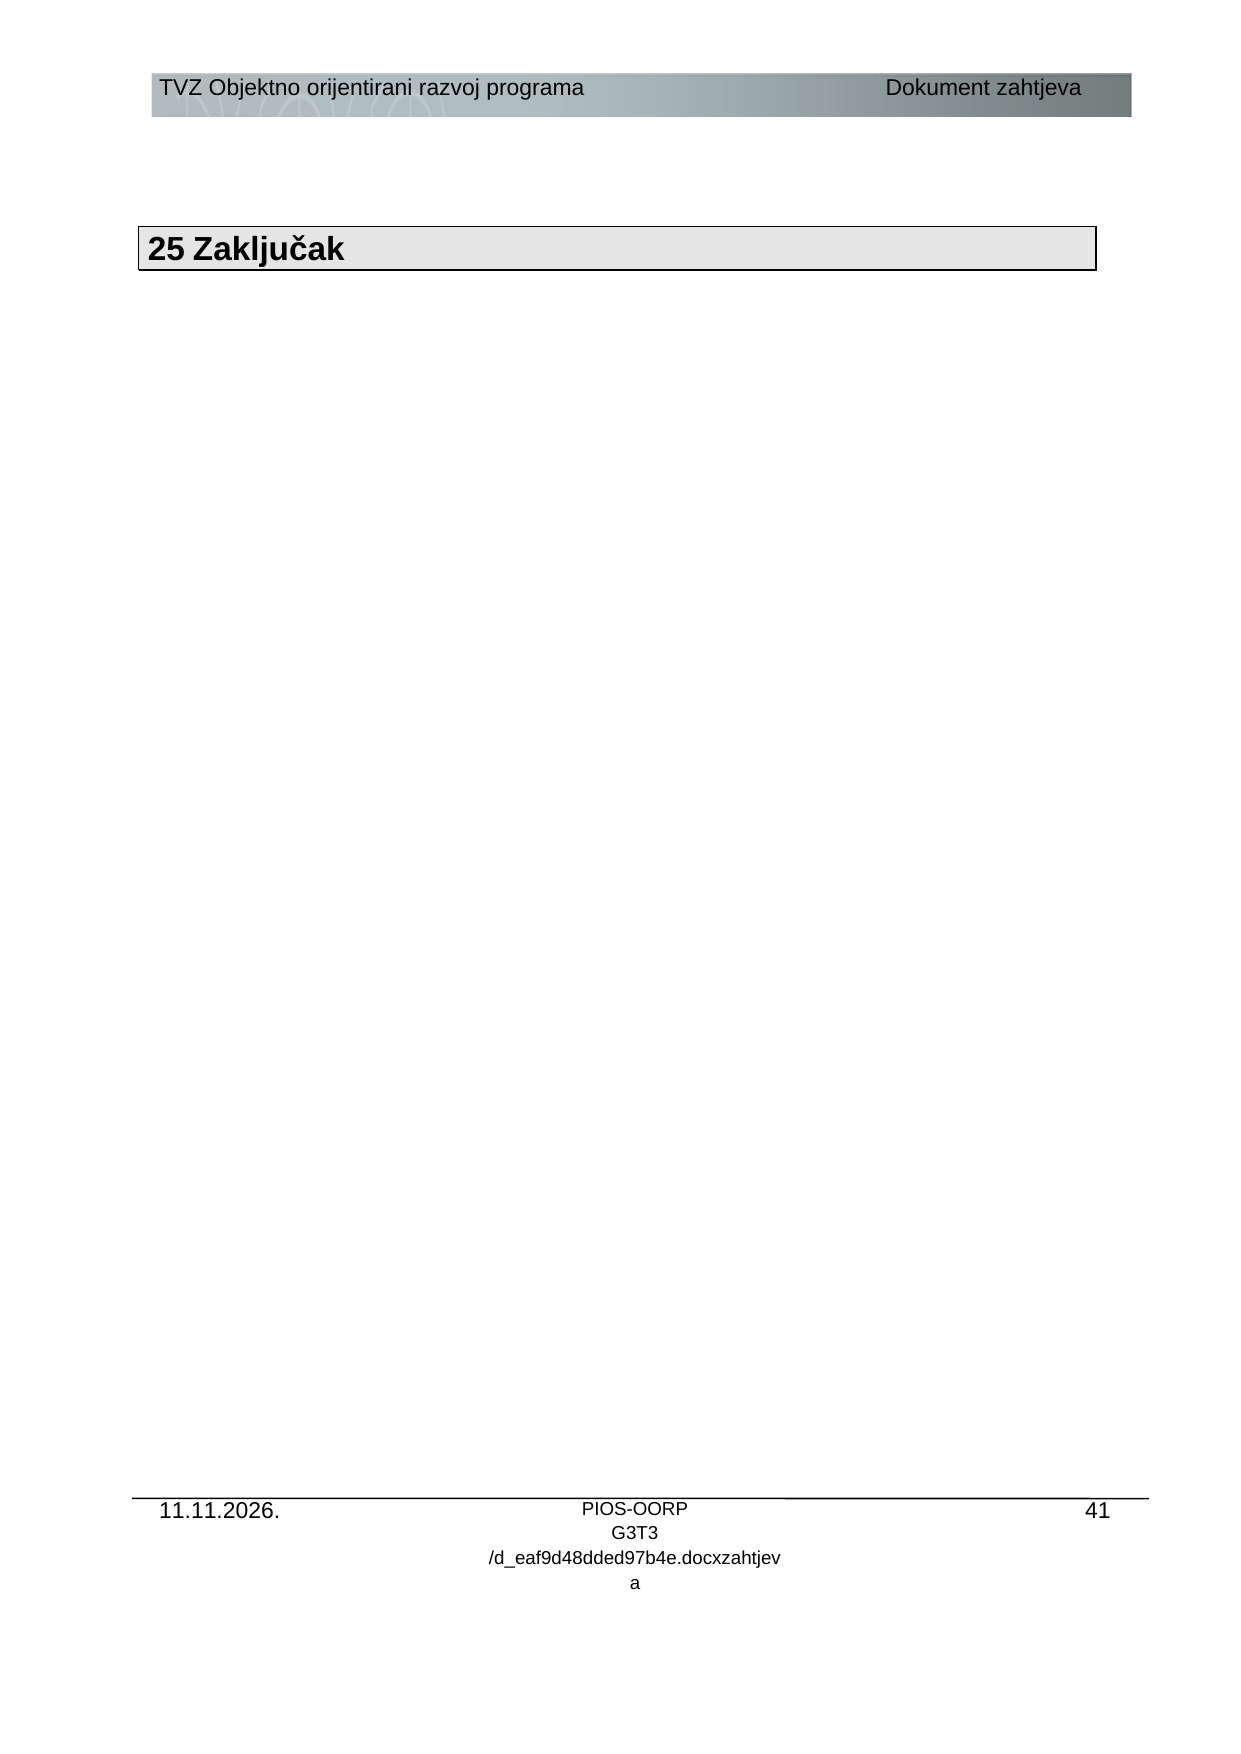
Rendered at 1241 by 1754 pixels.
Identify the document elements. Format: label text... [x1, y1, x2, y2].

picture [151, 73, 1132, 117]
subtitle Zaključak [139, 227, 1095, 269]
